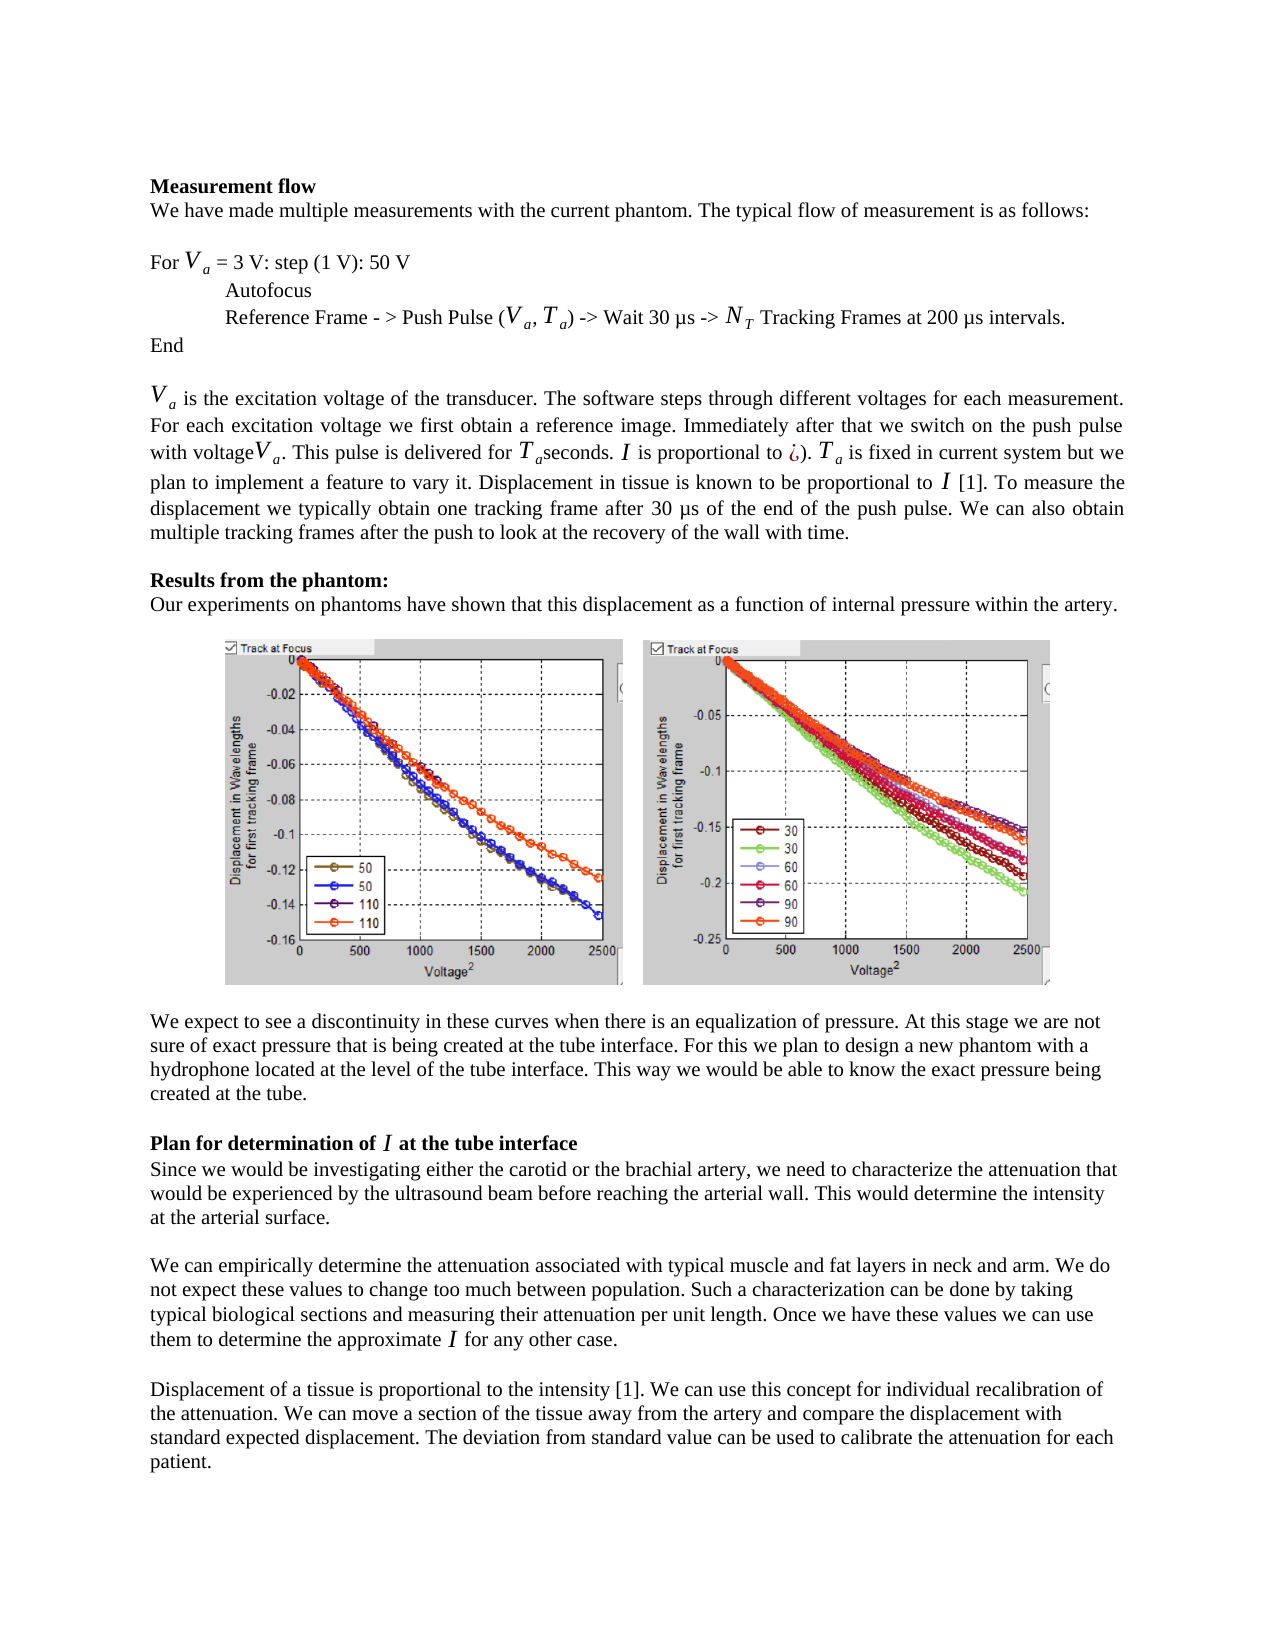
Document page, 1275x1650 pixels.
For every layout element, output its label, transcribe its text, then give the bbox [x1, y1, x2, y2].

picture [643, 640, 1050, 985]
text Since we would be investigating either the carotid or the brachial artery, we need to characterize the attenuation that would be experienced by the ultrasound beam before reaching the arterial wall. This would determine the intensity at the arterial surface. [150, 1157, 1125, 1229]
text is the excitation voltage of the transducer. The software steps through different voltages for each measurement. For each excitation voltage we first obtain a reference image. Immediately after that we switch on the push pulse with voltage. This pulse is delivered for seconds. is proportional to ). is fixed in current system but we plan to implement a feature to vary it. Displacement in tissue is known to be proportional to [1]. To measure the displacement we typically obtain one tracking frame after 30 µs of the end of the push pulse. We can also obtain multiple tracking frames after the push to look at the recovery of the wall with time. [150, 381, 1125, 544]
text End [150, 333, 1125, 357]
text Our experiments on phantoms have shown that this displacement as a function of internal pressure within the artery. [150, 592, 1125, 616]
text We have made multiple measurements with the current phantom. The typical flow of measurement is as follows: [150, 198, 1125, 222]
picture [225, 639, 623, 985]
text Plan for determination of at the tube interface [150, 1129, 1125, 1157]
text We can empirically determine the attenuation associated with typical muscle and fat layers in neck and arm. We do not expect these values to change too much between population. Such a characterization can be done by taking typical biological sections and measuring their attenuation per unit length. Once we have these values we can use them to determine the approximate for any other case. [150, 1253, 1125, 1353]
text We expect to see a discontinuity in these curves when there is an equalization of pressure. At this stage we are not sure of exact pressure that is being created at the tube interface. For this we plan to design a new phantom with a hydrophone located at the level of the tube interface. This way we would be able to know the exact pressure being created at the tube. [150, 1009, 1125, 1105]
text For = 3 V: step (1 V): 50 V [150, 246, 1125, 278]
text Reference Frame - > Push Pulse (, ) -> Wait 30 µs -> Tracking Frames at 200 µs intervals. [150, 302, 1125, 333]
text Displacement of a tissue is proportional to the intensity [1]. We can use this concept for individual recalibration of the attenuation. We can move a section of the tissue away from the artery and compare the displacement with standard expected displacement. The deviation from standard value can be used to calibrate the attenuation for each patient. [150, 1377, 1125, 1473]
text Measurement flow [150, 174, 1125, 198]
text Autofocus [150, 278, 1125, 302]
text Results from the phantom: [150, 568, 1125, 592]
